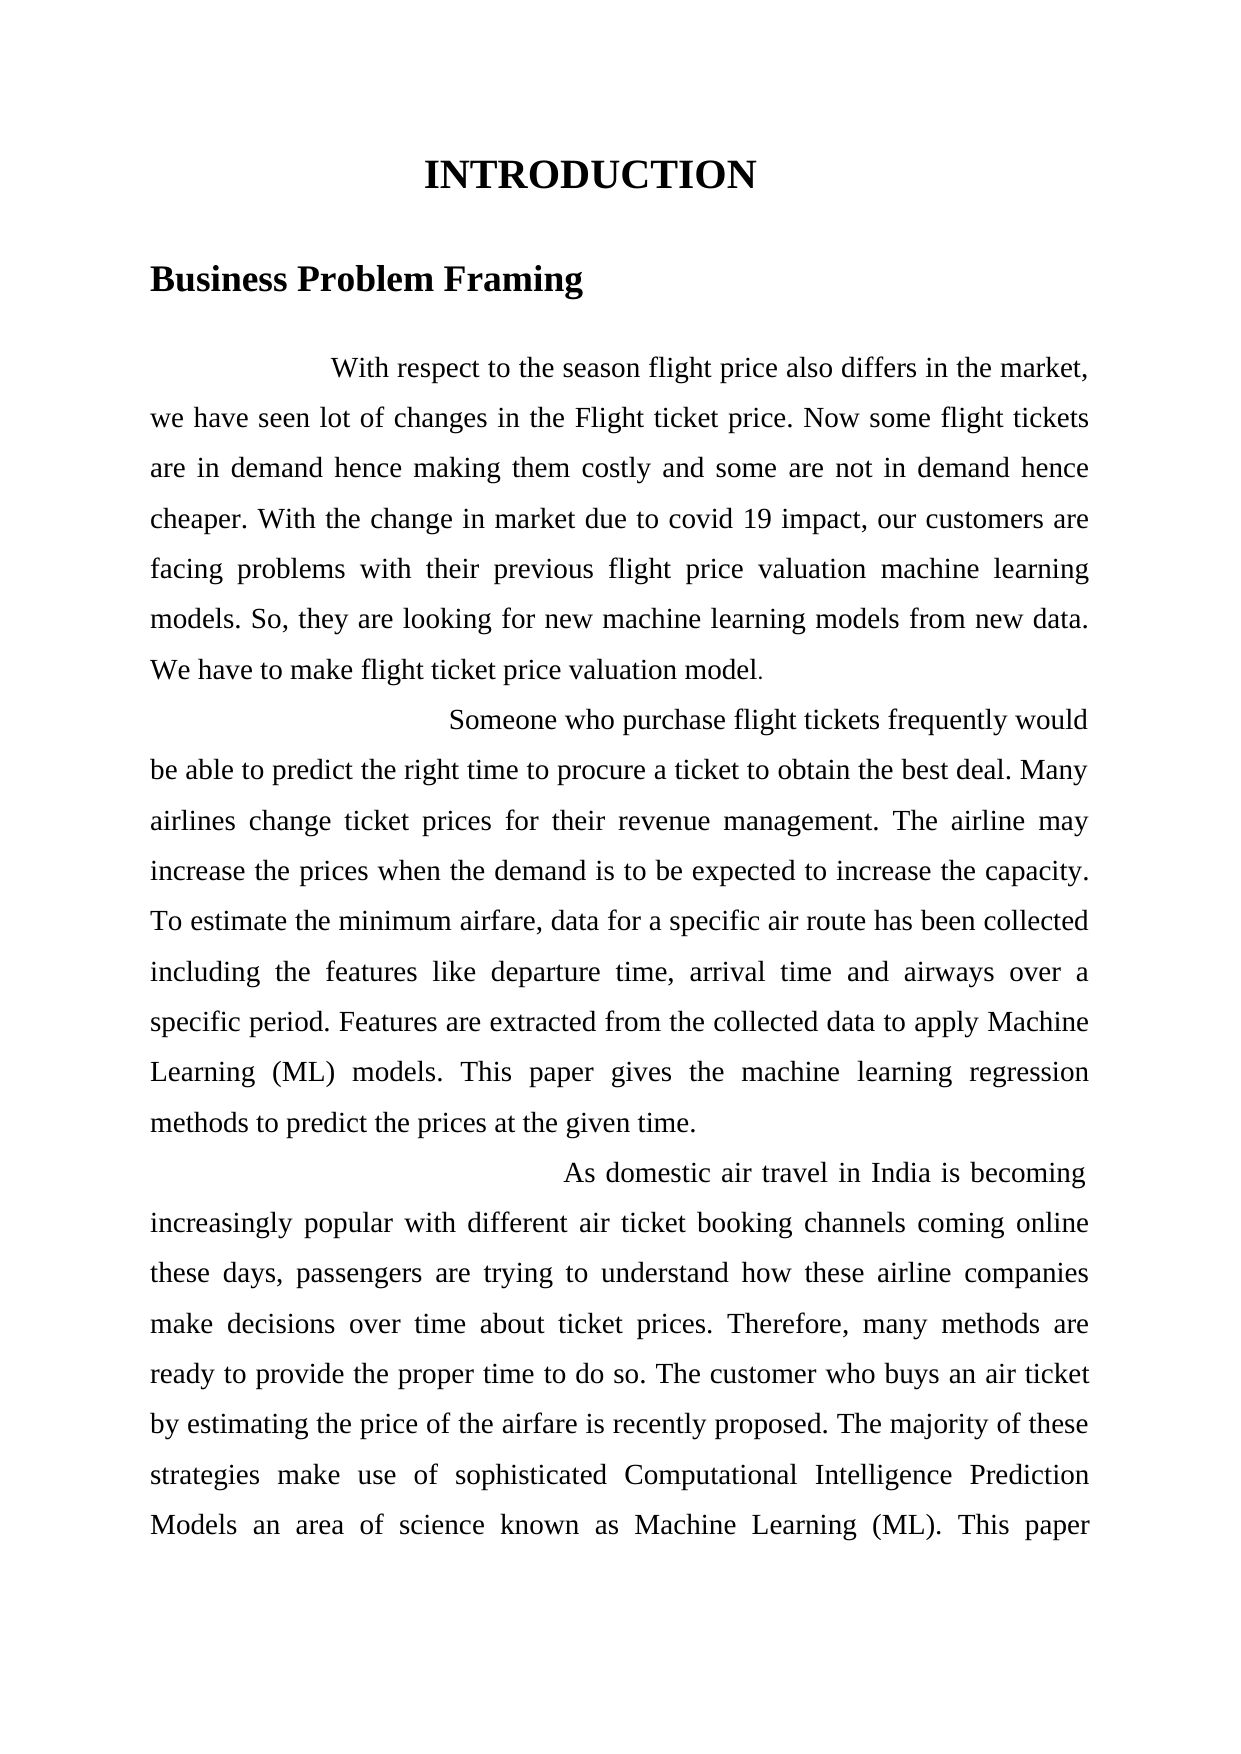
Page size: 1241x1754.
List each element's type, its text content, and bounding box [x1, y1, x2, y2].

list Someone who purchase flight tickets frequently would be able to predict the right time to procure a ticket to obtain the best deal. Many airlines change ticket prices for their revenue management. The airline may increase the prices when the demand is to be expected to increase the capacity. To estimate the minimum airfare, data for a specific air route has been collected including the features like departure time, arrival time and airways over a specific period. Features are extracted from the collected data to apply Machine Learning (ML) models. This paper gives the machine learning regression methods to predict the prices at the given time. [150, 702, 1090, 1138]
list With respect to the season flight price also differs in the market, we have seen lot of changes in the Flight ticket price. Now some flight tickets are in demand hence making them costly and some are not in demand hence cheaper. With the change in market due to covid 19 impact, our customers are facing problems with their previous flight price valuation machine learning models. So, they are looking for new machine learning models from new data. We have to make flight ticket price valuation model. [150, 350, 1090, 685]
list INTRODUCTION [150, 150, 1090, 198]
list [150, 1155, 1090, 1541]
list Business Problem Framing [150, 257, 1090, 300]
